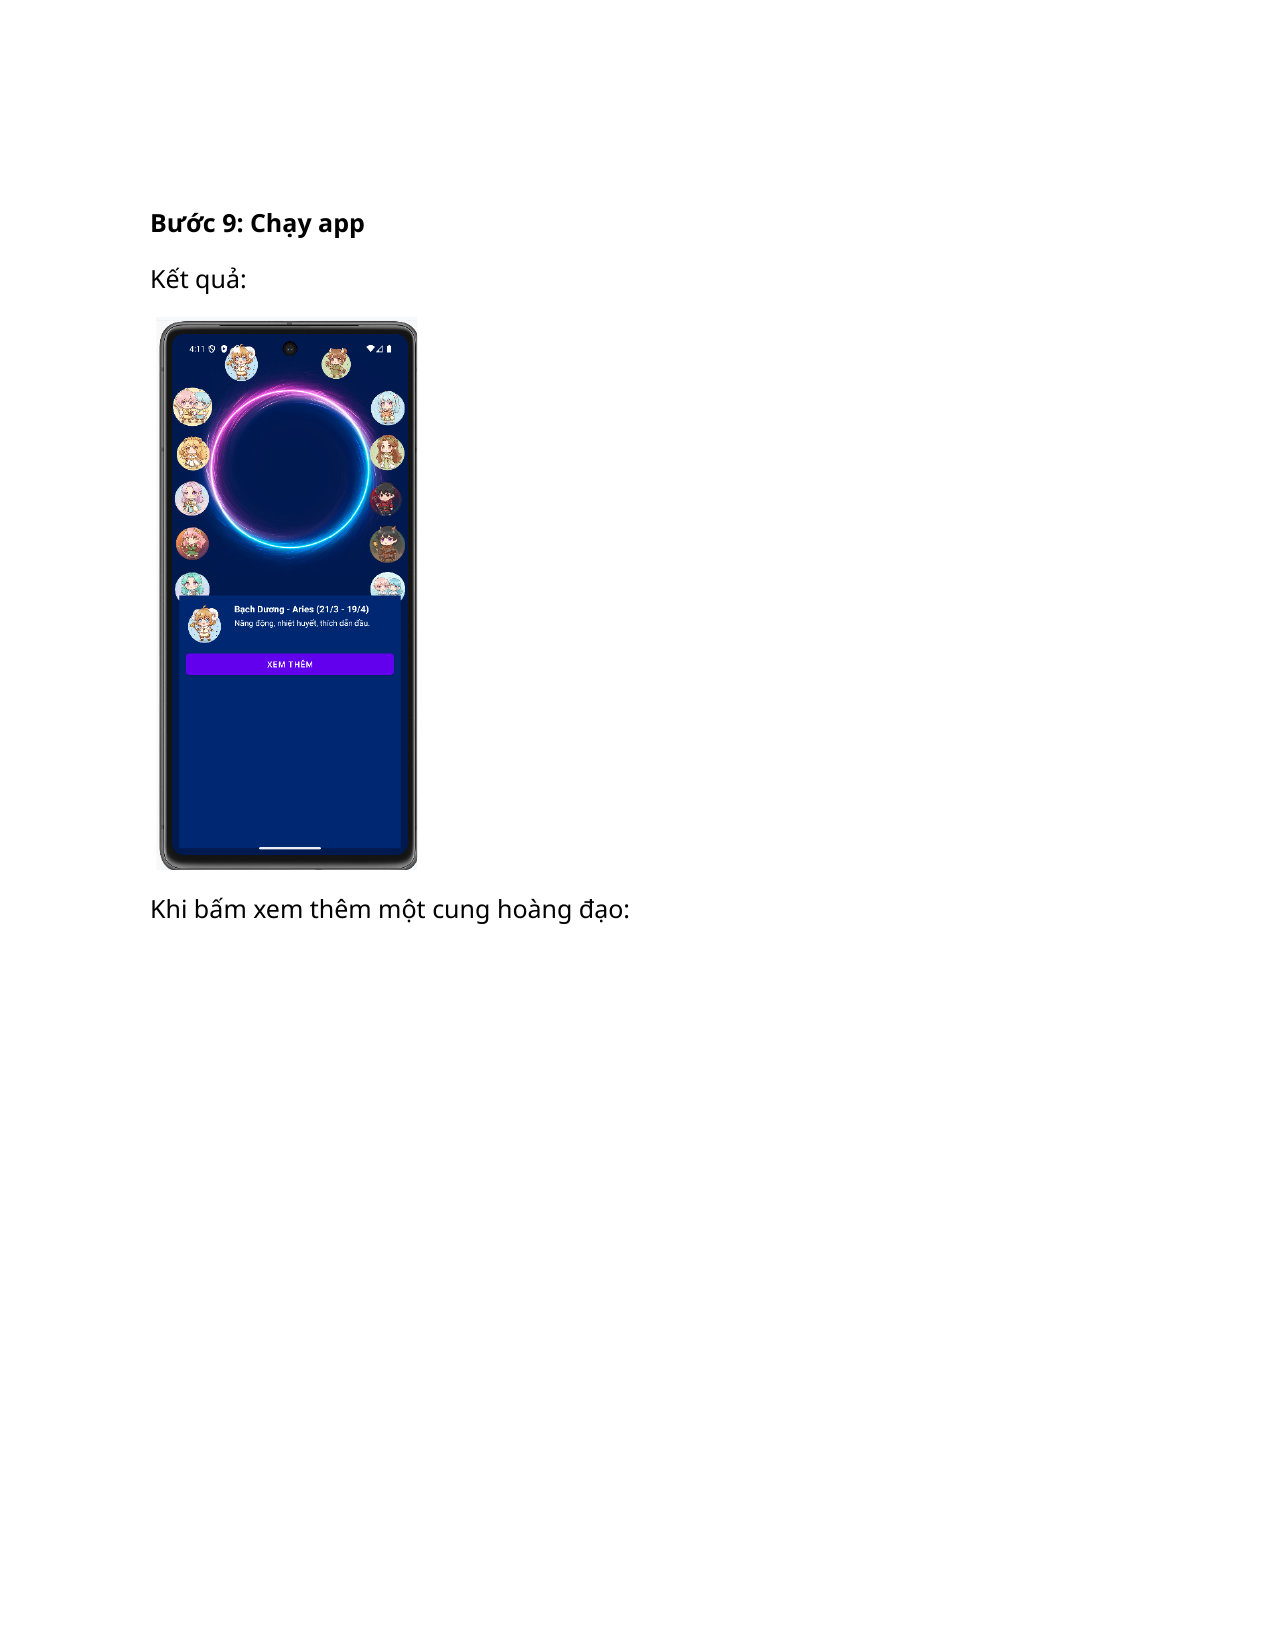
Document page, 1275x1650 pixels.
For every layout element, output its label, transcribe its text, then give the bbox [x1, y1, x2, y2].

text Khi bấm xem thêm một cung hoàng đạo: [150, 892, 1125, 926]
text Bước 9: Chạy app [150, 206, 1125, 240]
text Kết quả: [150, 262, 1125, 296]
picture [156, 317, 418, 870]
